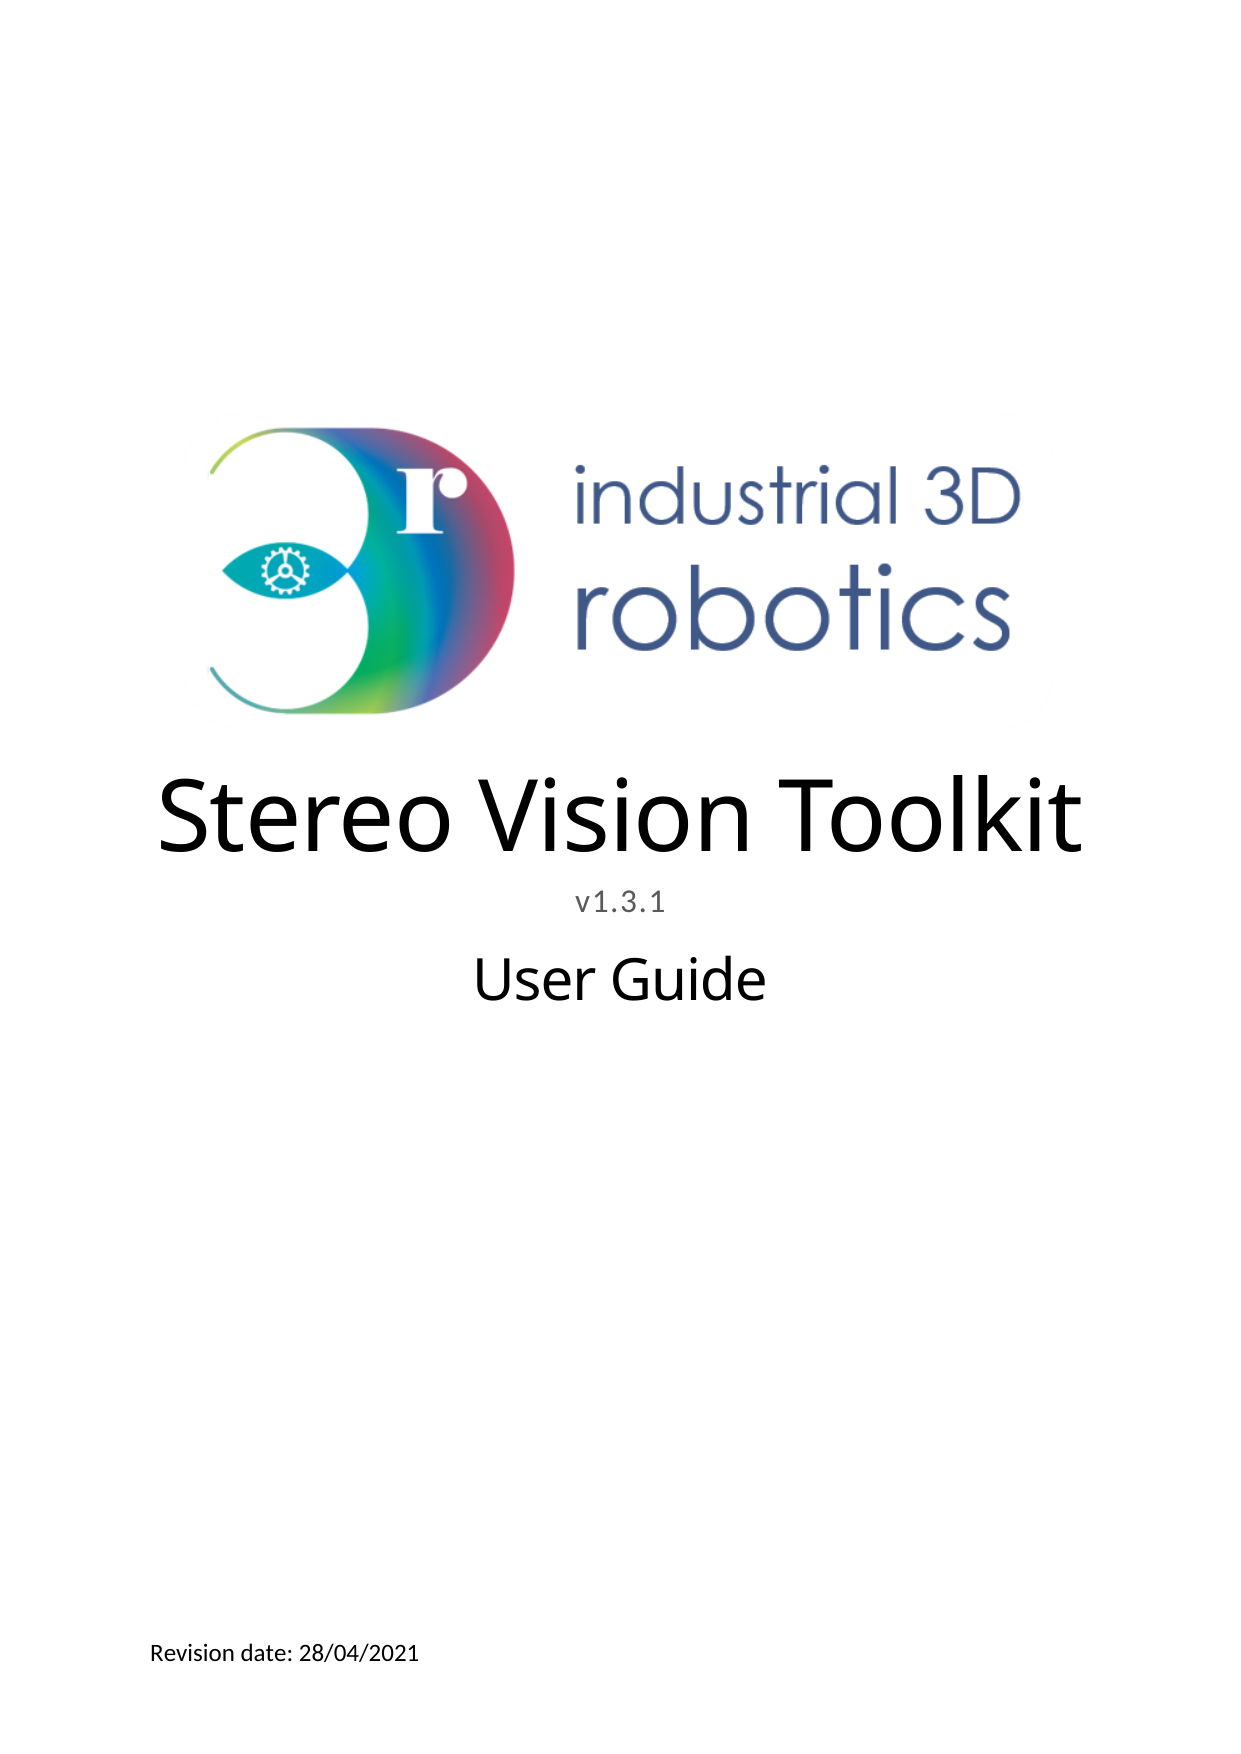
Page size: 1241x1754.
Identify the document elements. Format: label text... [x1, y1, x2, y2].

title User Guide [150, 938, 1090, 1017]
picture [179, 409, 1062, 732]
subtitle v1.3.1 [150, 881, 1090, 921]
